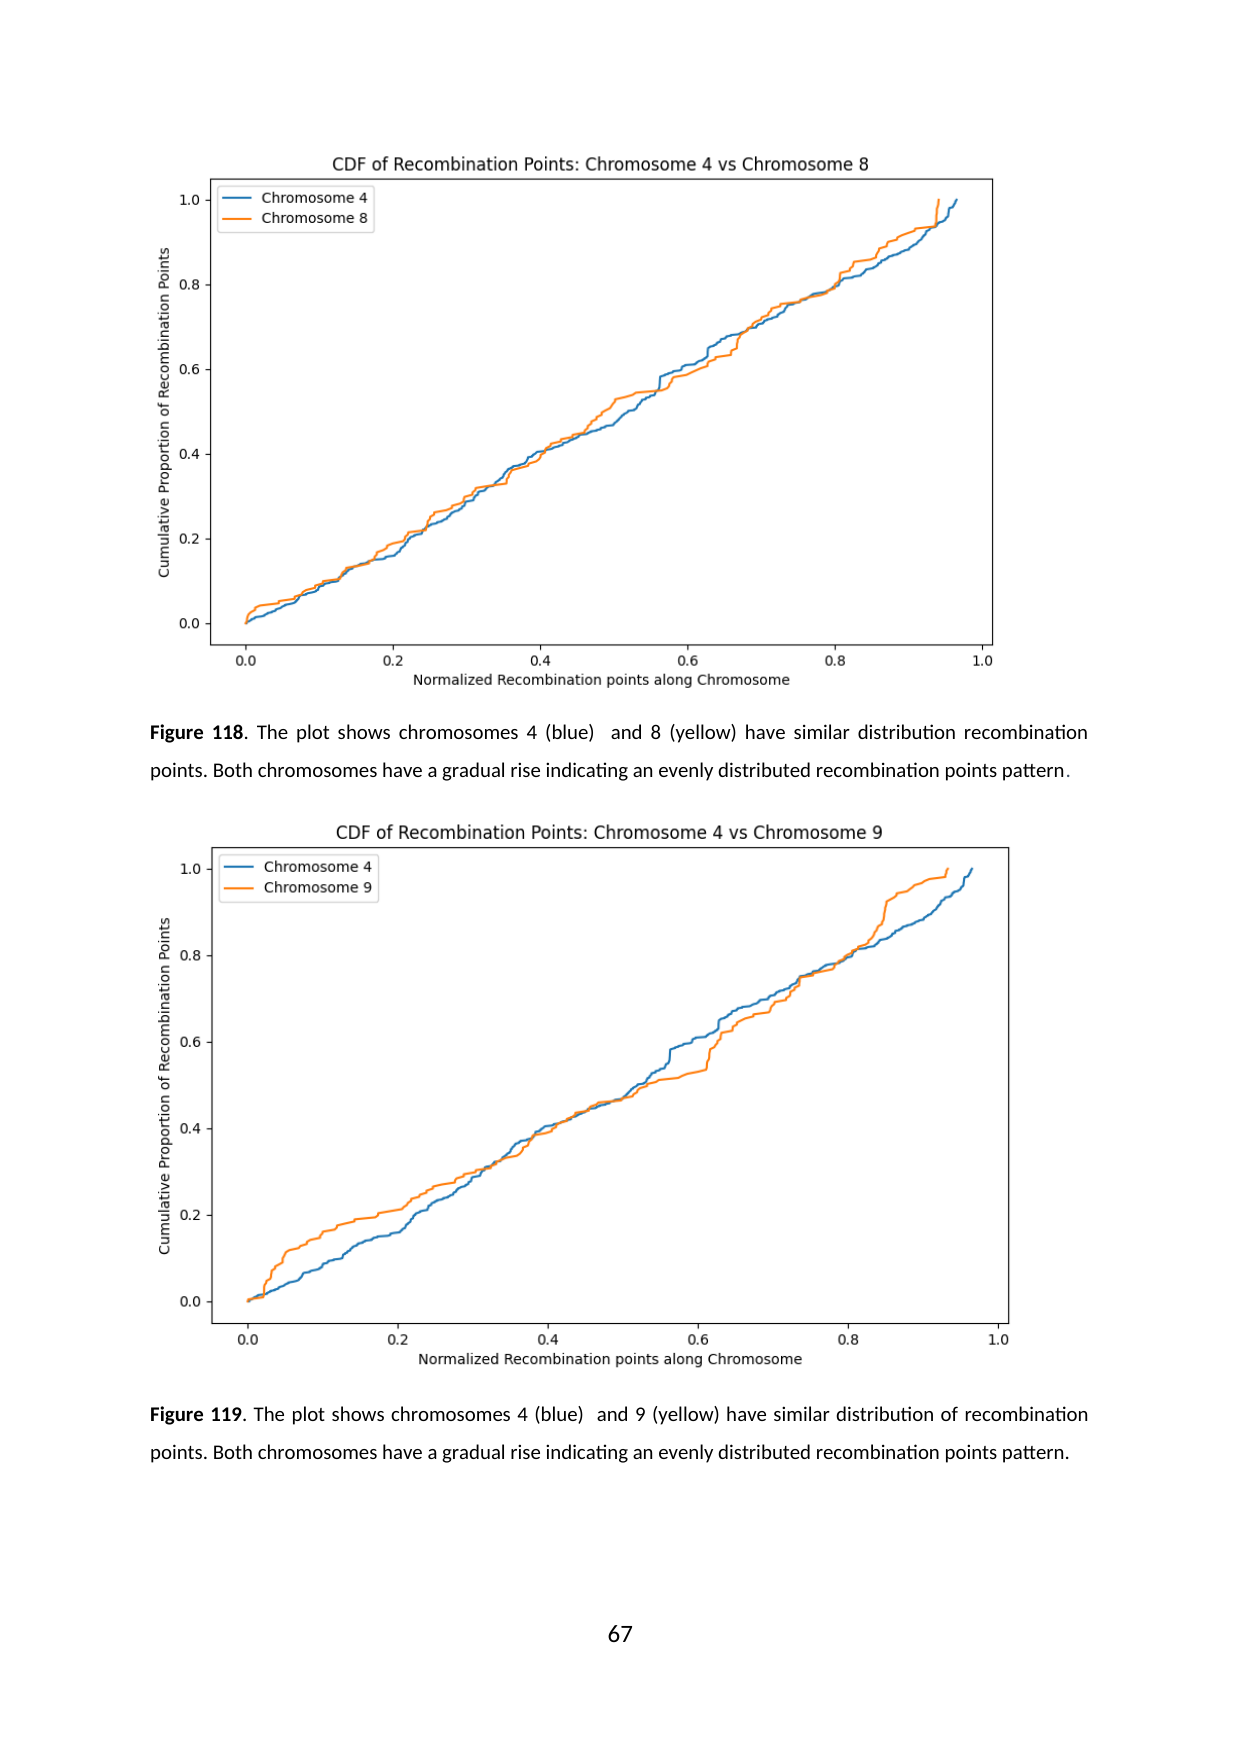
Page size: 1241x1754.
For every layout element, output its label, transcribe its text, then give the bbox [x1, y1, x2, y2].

text Figure 119. The plot shows chromosomes 4 (blue) and 9 (yellow) have similar distribution of recombination points. Both chromosomes have a gradual rise indicating an evenly distributed recombination points pattern. [150, 1401, 1090, 1465]
text Figure 118. The plot shows chromosomes 4 (blue) and 8 (yellow) have similar distribution recombination points. Both chromosomes have a gradual rise indicating an evenly distributed recombination points pattern. [150, 719, 1090, 783]
picture [150, 150, 1003, 688]
picture [150, 816, 1018, 1370]
